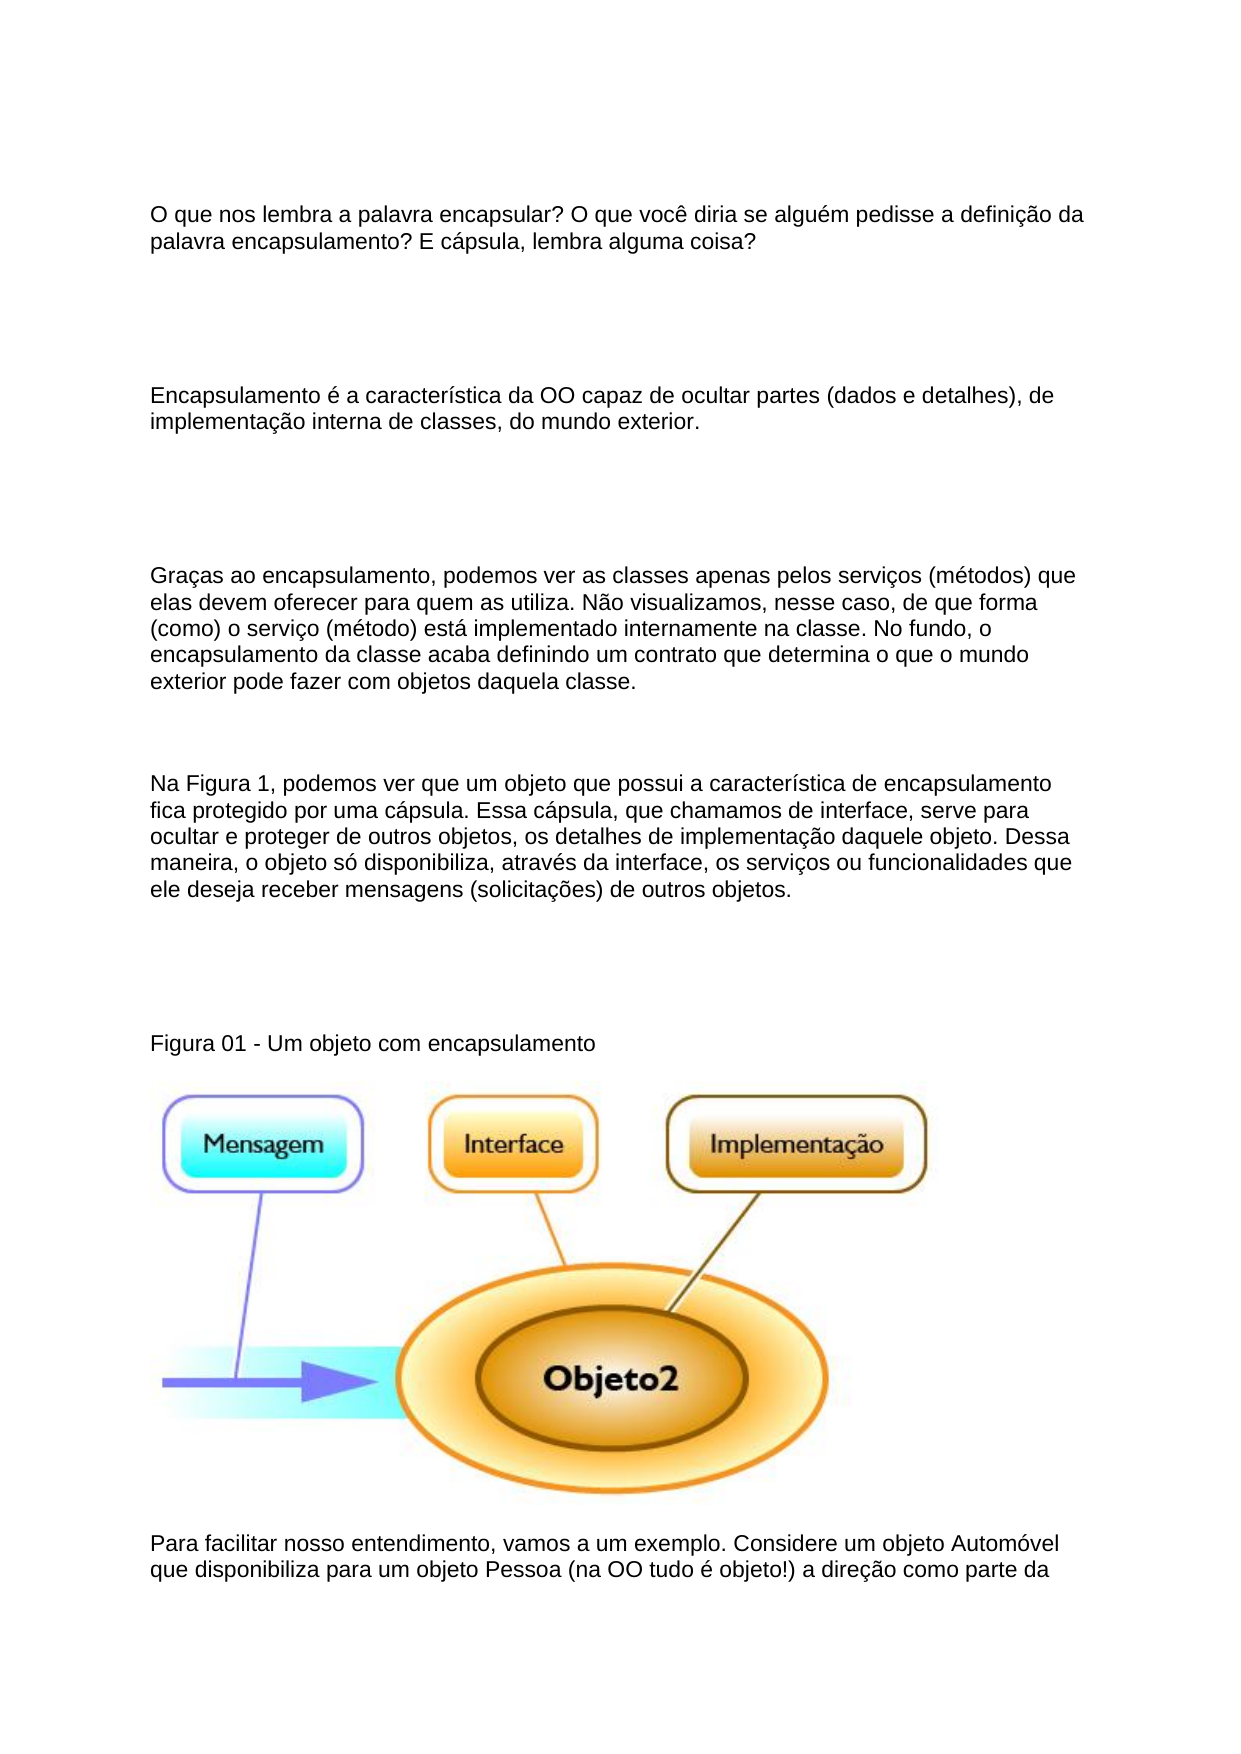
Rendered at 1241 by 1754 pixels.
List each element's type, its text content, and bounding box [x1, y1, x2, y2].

picture [150, 1081, 939, 1505]
text Encapsulamento é a característica da OO capaz de ocultar partes (dados e detalhes), de implementação interna de classes, do mundo exterior. [150, 382, 1090, 434]
text Graças ao encapsulamento, podemos ver as classes apenas pelos serviços (métodos) que elas devem oferecer para quem as utiliza. Não visualizamos, nesse caso, de que forma (como) o serviço (método) está implementado internamente na classe. No fundo, o encapsulamento da classe acaba definindo um contrato que determina o que o mundo exterior pode fazer com objetos daquela classe. [150, 562, 1090, 694]
text O que nos lembra a palavra encapsular? O que você diria se alguém pedisse a definição da palavra encapsulamento? E cápsula, lembra alguma coisa? [150, 201, 1090, 254]
text Na Figura 1, podemos ver que um objeto que possui a característica de encapsulamento fica protegido por uma cápsula. Essa cápsula, que chamamos de interface, serve para ocultar e proteger de outros objetos, os detalhes de implementação daquele objeto. Dessa maneira, o objeto só disponibiliza, através da interface, os serviços ou funcionalidades que ele deseja receber mensagens (solicitações) de outros objetos. [150, 770, 1090, 902]
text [150, 1529, 1090, 1582]
text Figura 01 - Um objeto com encapsulamento [150, 1030, 1090, 1056]
